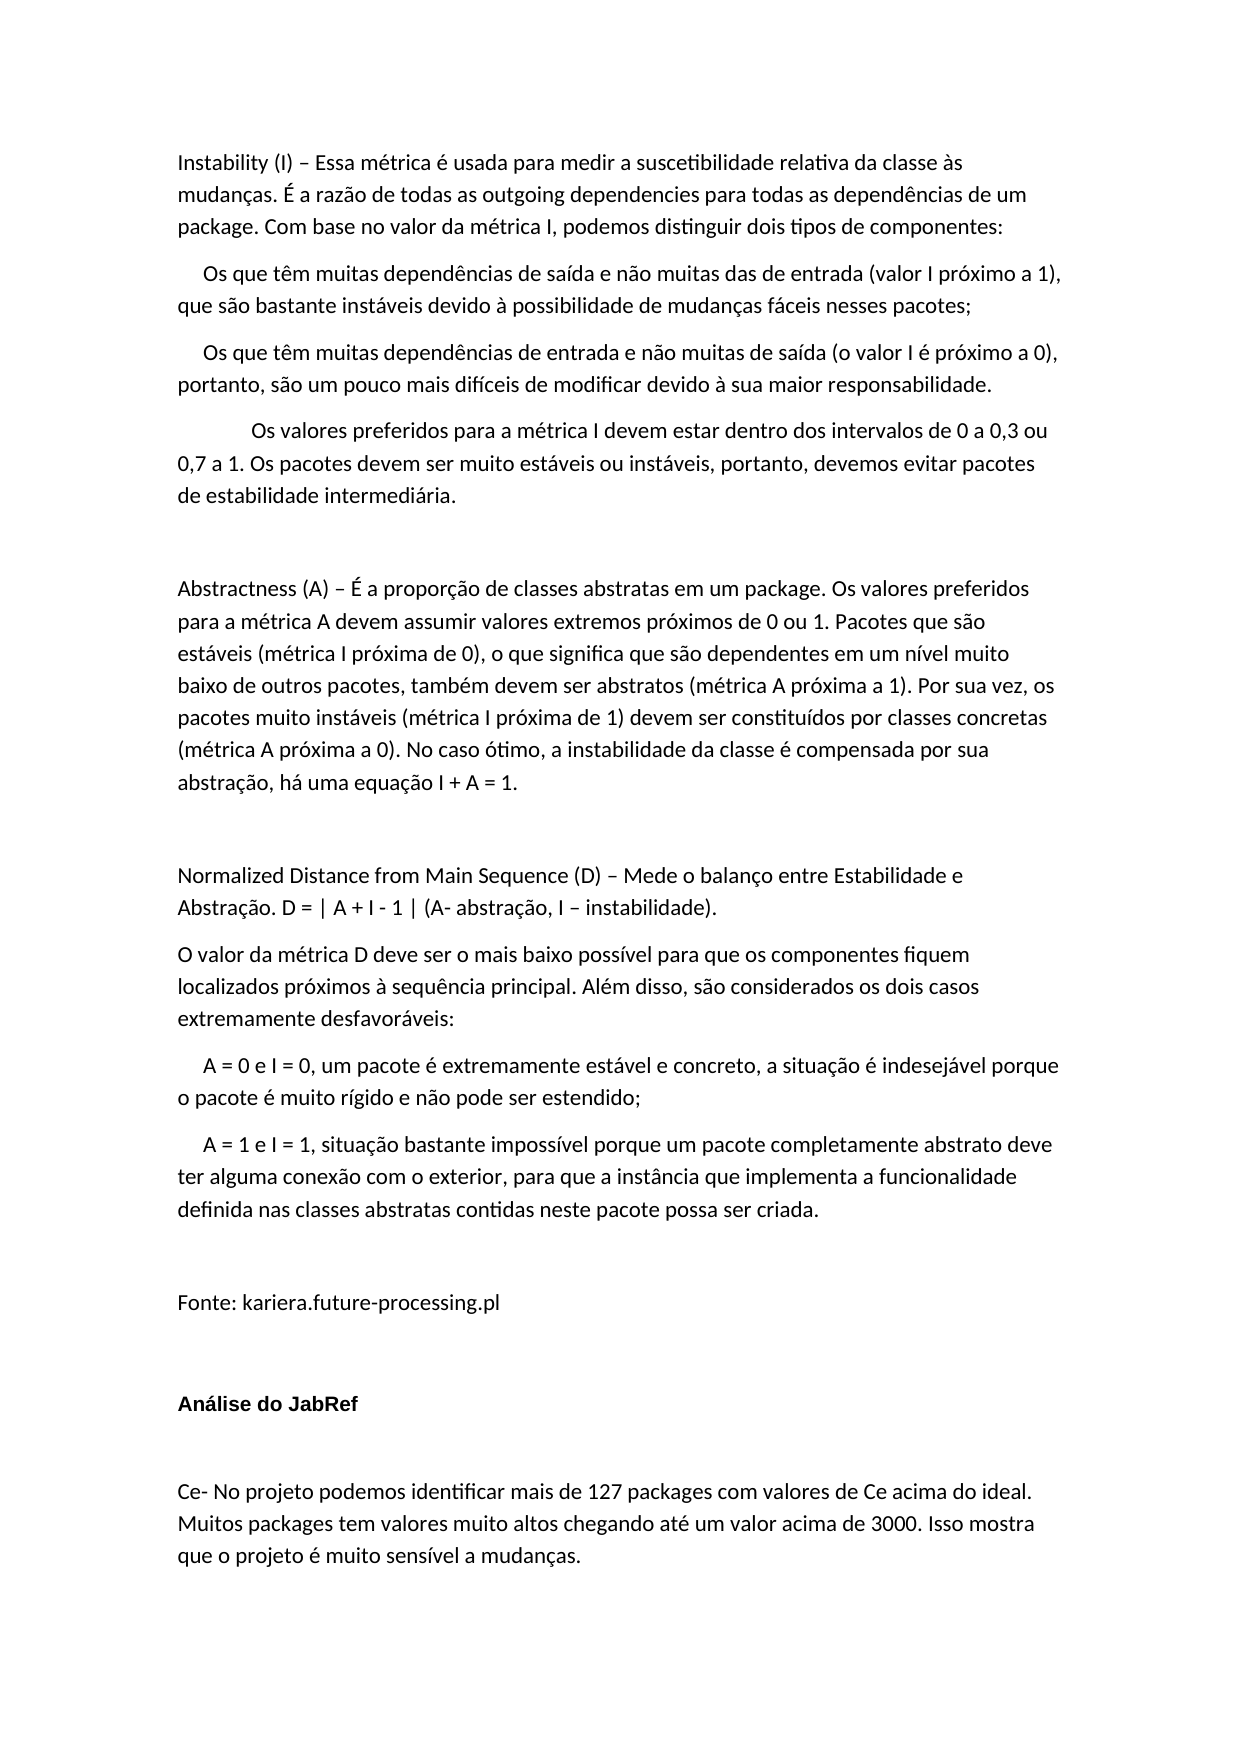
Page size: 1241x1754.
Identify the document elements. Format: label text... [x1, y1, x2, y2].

text Normalized Distance from Main Sequence (D) – Mede o balanço entre Estabilidade e Abstração. D = | A + I - 1 | (A- abstração, I – instabilidade). [177, 861, 1063, 921]
text Os que têm muitas dependências de entrada e não muitas de saída (o valor I é próximo a 0), portanto, são um pouco mais difíceis de modificar devido à sua maior responsabilidade. [177, 338, 1063, 398]
subtitle Análise do JabRef [177, 1392, 1063, 1416]
text A = 0 e I = 0, um pacote é extremamente estável e concreto, a situação é indesejável porque o pacote é muito rígido e não pode ser estendido; [177, 1051, 1063, 1112]
text Instability (I) – Essa métrica é usada para medir a suscetibilidade relativa da classe às mudanças. É a razão de todas as outgoing dependencies para todas as dependências de um package. Com base no valor da métrica I, podemos distinguir dois tipos de componentes: [177, 148, 1063, 240]
text Os que têm muitas dependências de saída e não muitas das de entrada (valor I próximo a 1), que são bastante instáveis devido à possibilidade de mudanças fáceis nesses pacotes; [177, 259, 1063, 319]
text Os valores preferidos para a métrica I devem estar dentro dos intervalos de 0 a 0,3 ou 0,7 a 1. Os pacotes devem ser muito estáveis ou instáveis, portanto, devemos evitar pacotes de estabilidade intermediária. [177, 417, 1063, 509]
text Ce- No projeto podemos identificar mais de 127 packages com valores de Ce acima do ideal. Muitos packages tem valores muito altos chegando até um valor acima de 3000. Isso mostra que o projeto é muito sensível a mudanças. [177, 1477, 1063, 1570]
text O valor da métrica D deve ser o mais baixo possível para que os componentes fiquem localizados próximos à sequência principal. Além disso, são considerados os dois casos extremamente desfavoráveis: [177, 940, 1063, 1033]
text A = 1 e I = 1, situação bastante impossível porque um pacote completamente abstrato deve ter alguma conexão com o exterior, para que a instância que implementa a funcionalidade definida nas classes abstratas contidas neste pacote possa ser criada. [177, 1130, 1063, 1223]
text Fonte: kariera.future-processing.pl [177, 1288, 1063, 1316]
text Abstractness (A) – É a proporção de classes abstratas em um package. Os valores preferidos para a métrica A devem assumir valores extremos próximos de 0 ou 1. Pacotes que são estáveis (métrica I próxima de 0), o que significa que são dependentes em um nível muito baixo de outros pacotes, também devem ser abstratos (métrica A próxima a 1). Por sua vez, os pacotes muito instáveis (métrica I próxima de 1) devem ser constituídos por classes concretas (métrica A próxima a 0). No caso ótimo, a instabilidade da classe é compensada por sua abstração, há uma equação I + A = 1. [177, 574, 1063, 796]
